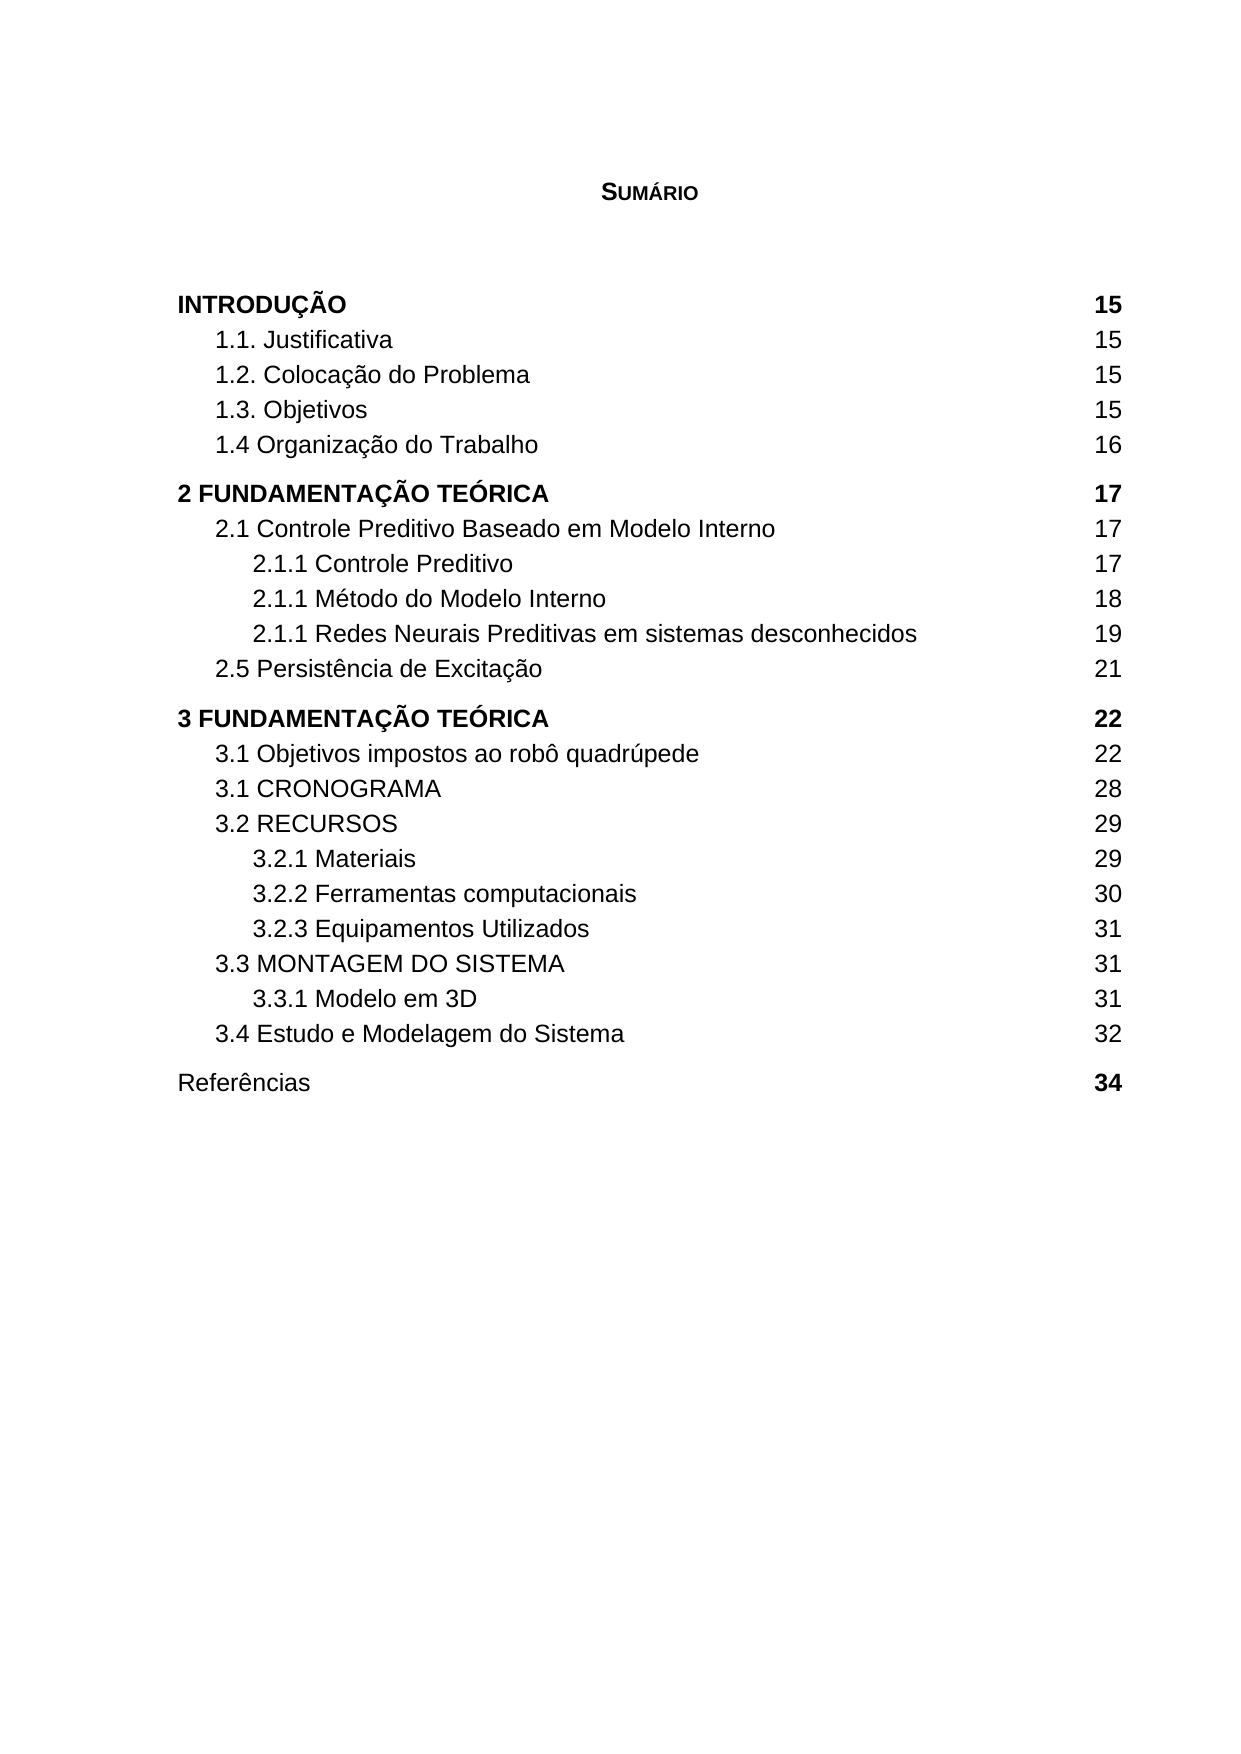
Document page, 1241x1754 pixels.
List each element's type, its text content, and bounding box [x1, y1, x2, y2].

text Sumário [177, 177, 1122, 206]
